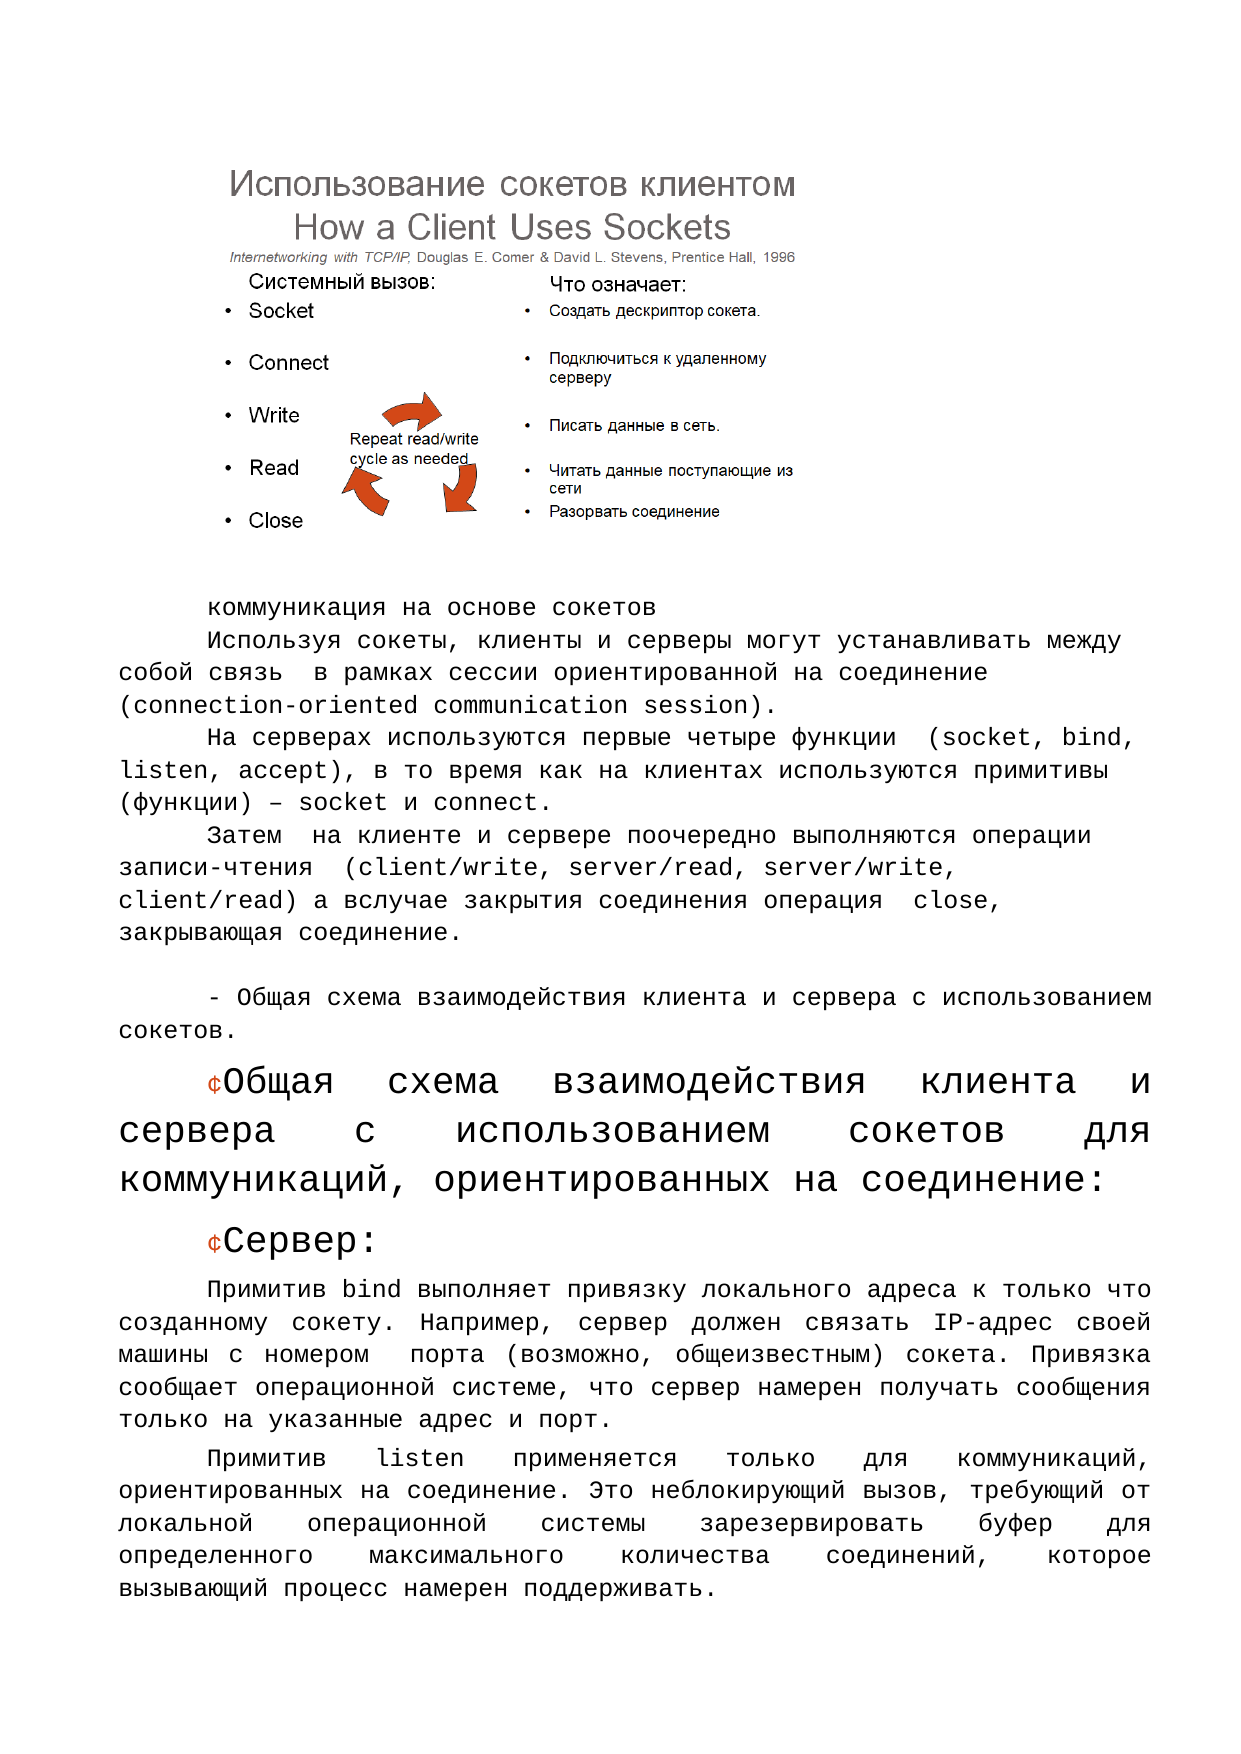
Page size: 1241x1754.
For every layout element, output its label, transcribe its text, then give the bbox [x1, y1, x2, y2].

text Затем на клиенте и сервере поочередно выполняются операции записи-чтения (client/write, server/read, server/write, client/read) а вслучае закрытия соединения операция close, закрывающая соединение. [118, 822, 1152, 948]
picture [206, 150, 818, 591]
text - Общая схема взаимодействия клиента и сервера с использованием сокетов. [118, 985, 1152, 1046]
text коммуникация на основе сокетов [118, 595, 1152, 623]
text ¢Сервер: [118, 1221, 1152, 1264]
text Используя сокеты, клиенты и серверы могут устанавливать между собой связь в рамках сессии ориентированной на соединение (connection-oriented communication session). [118, 627, 1152, 721]
text ¢Общая схема взаимодействия клиента и сервера с использованием сокетов для коммуникаций, ориентированных на соединение: [118, 1062, 1152, 1203]
text На серверах используются первые четыре функции (socket, bind, listen, accept), в то время как на клиентах используются примитивы (функции) – socket и connect. [118, 725, 1152, 818]
text Примитив bind выполняет привязку локального адреса к только что созданному сокету. Например, сервер должен связать IP-адрес своей машины с номером порта (возможно, общеизвестным) сокета. Привязка сообщает операционной системе, что сервер намерен получать сообщения только на указанные адрес и порт. [118, 1277, 1152, 1435]
text Примитив listen применяется только для коммуникаций, ориентированных на соединение. Это неблокирующий вызов, требующий от локальной операционной системы зарезервировать буфер для определенного максимального количества соединений, которое вызывающий процесс намерен поддерживать. [118, 1445, 1152, 1604]
